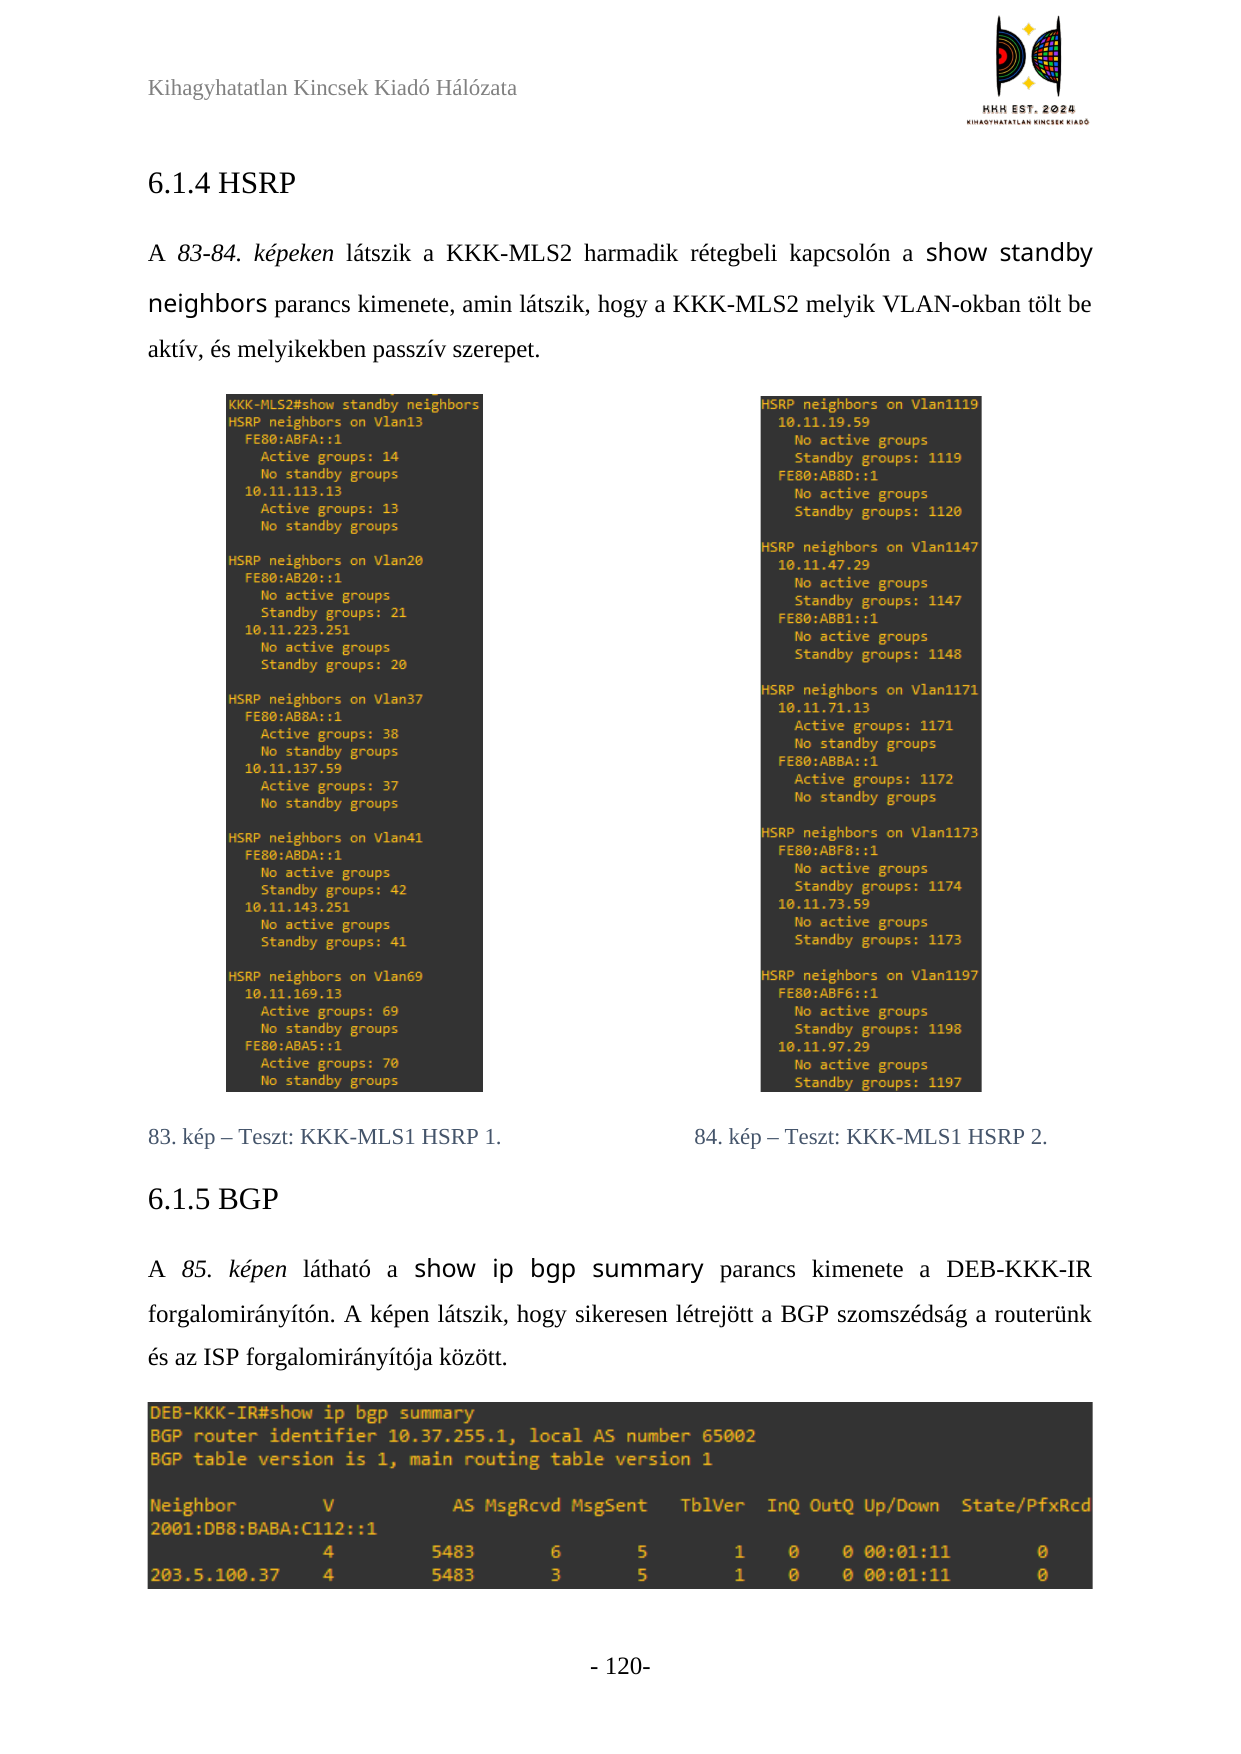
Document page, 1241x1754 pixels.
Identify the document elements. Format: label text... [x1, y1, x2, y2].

picture [958, 4, 1094, 130]
text A 85. képen látható a show ip bgp summary parancs kimenete a DEB-KKK-IR forgalomirányítón. A képen látszik, hogy sikeresen létrejött a BGP szomszédság a routerünk és az ISP forgalomirányítója között. [148, 1251, 1093, 1371]
picture [147, 1402, 1093, 1589]
picture [760, 396, 982, 1092]
picture [226, 394, 483, 1092]
text 83. kép – Teszt: KKK-MLS1 HSRP 1. 84. kép – Teszt: KKK-MLS1 HSRP 2. [148, 1123, 1093, 1149]
text 6.1.5 BGP [148, 1180, 1093, 1216]
text 6.1.4 HSRP [148, 164, 1093, 200]
text A 83-84. képeken látszik a KKK-MLS2 harmadik rétegbeli kapcsolón a show standby neighbors parancs kimenete, amin látszik, hogy a KKK-MLS2 melyik VLAN-okban tölt be aktív, és melyikekben passzív szerepet. [148, 235, 1093, 363]
